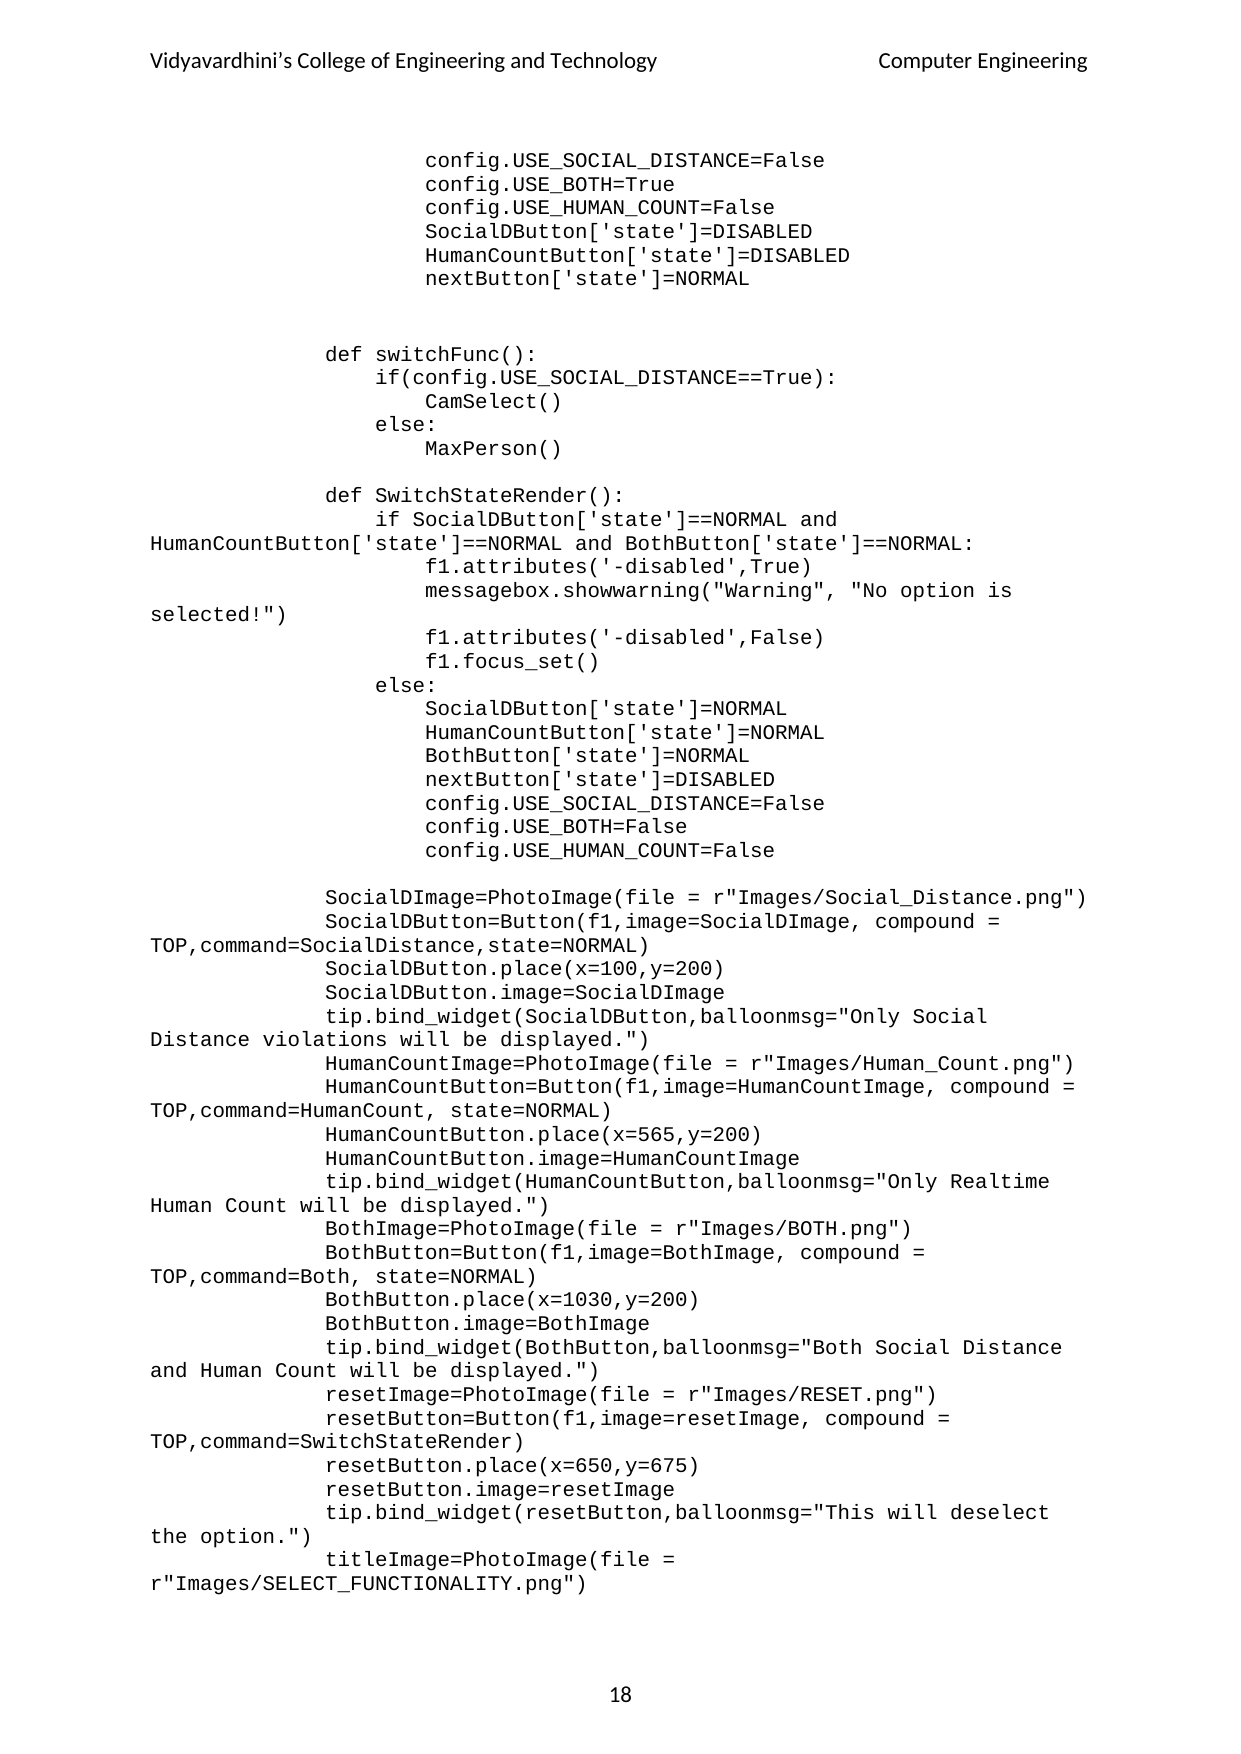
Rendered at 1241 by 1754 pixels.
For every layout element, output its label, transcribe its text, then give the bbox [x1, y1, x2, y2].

text f1.attributes('-disabled',True) [150, 556, 1090, 580]
text config.USE_SOCIAL_DISTANCE=False [150, 793, 1090, 816]
text SocialDImage=PhotoImage(file = r"Images/Social_Distance.png") [150, 887, 1090, 911]
text else: [150, 414, 1090, 438]
text config.USE_BOTH=True [150, 174, 1090, 197]
text if SocialDButton['state']==NORMAL and HumanCountButton['state']==NORMAL and BothButton['state']==NORMAL: [150, 509, 1090, 556]
text HumanCountButton.image=HumanCountImage [150, 1147, 1090, 1171]
text tip.bind_widget(HumanCountButton,balloonmsg="Only Realtime Human Count will be displayed.") [150, 1171, 1090, 1218]
text HumanCountButton['state']=DISABLED [150, 244, 1090, 268]
text SocialDButton.image=SocialDImage [150, 982, 1090, 1006]
text config.USE_HUMAN_COUNT=False [150, 840, 1090, 864]
text resetImage=PhotoImage(file = r"Images/RESET.png") [150, 1384, 1090, 1408]
text resetButton.image=resetImage [150, 1478, 1090, 1502]
text BothImage=PhotoImage(file = r"Images/BOTH.png") [150, 1218, 1090, 1242]
text def SwitchStateRender(): [150, 485, 1090, 509]
text config.USE_SOCIAL_DISTANCE=False [150, 150, 1090, 174]
text BothButton.place(x=1030,y=200) [150, 1289, 1090, 1313]
text SocialDButton=Button(f1,image=SocialDImage, compound = TOP,command=SocialDistance,state=NORMAL) [150, 911, 1090, 958]
text def switchFunc(): [150, 343, 1090, 367]
text titleImage=PhotoImage(file = r"Images/SELECT_FUNCTIONALITY.png") [150, 1549, 1090, 1597]
text BothButton.image=BothImage [150, 1313, 1090, 1337]
text CamSelect() [150, 391, 1090, 414]
text nextButton['state']=DISABLED [150, 769, 1090, 793]
text resetButton.place(x=650,y=675) [150, 1455, 1090, 1478]
text BothButton['state']=NORMAL [150, 746, 1090, 769]
text messagebox.showwarning("Warning", "No option is selected!") [150, 580, 1090, 627]
text BothButton=Button(f1,image=BothImage, compound = TOP,command=Both, state=NORMAL) [150, 1242, 1090, 1289]
text else: [150, 674, 1090, 698]
text MaxPerson() [150, 438, 1090, 462]
text f1.focus_set() [150, 651, 1090, 674]
text resetButton=Button(f1,image=resetImage, compound = TOP,command=SwitchStateRender) [150, 1408, 1090, 1455]
text nextButton['state']=NORMAL [150, 268, 1090, 292]
text SocialDButton['state']=NORMAL [150, 698, 1090, 722]
text SocialDButton.place(x=100,y=200) [150, 958, 1090, 982]
text config.USE_BOTH=False [150, 816, 1090, 840]
text tip.bind_widget(resetButton,balloonmsg="This will deselect the option.") [150, 1502, 1090, 1549]
text tip.bind_widget(SocialDButton,balloonmsg="Only Social Distance violations will be displayed.") [150, 1006, 1090, 1053]
text f1.attributes('-disabled',False) [150, 627, 1090, 651]
text HumanCountButton['state']=NORMAL [150, 722, 1090, 746]
text HumanCountButton.place(x=565,y=200) [150, 1124, 1090, 1147]
text if(config.USE_SOCIAL_DISTANCE==True): [150, 367, 1090, 391]
text tip.bind_widget(BothButton,balloonmsg="Both Social Distance and Human Count will be displayed.") [150, 1337, 1090, 1384]
text SocialDButton['state']=DISABLED [150, 221, 1090, 244]
text HumanCountButton=Button(f1,image=HumanCountImage, compound = TOP,command=HumanCount, state=NORMAL) [150, 1077, 1090, 1124]
text HumanCountImage=PhotoImage(file = r"Images/Human_Count.png") [150, 1053, 1090, 1077]
text config.USE_HUMAN_COUNT=False [150, 197, 1090, 221]
